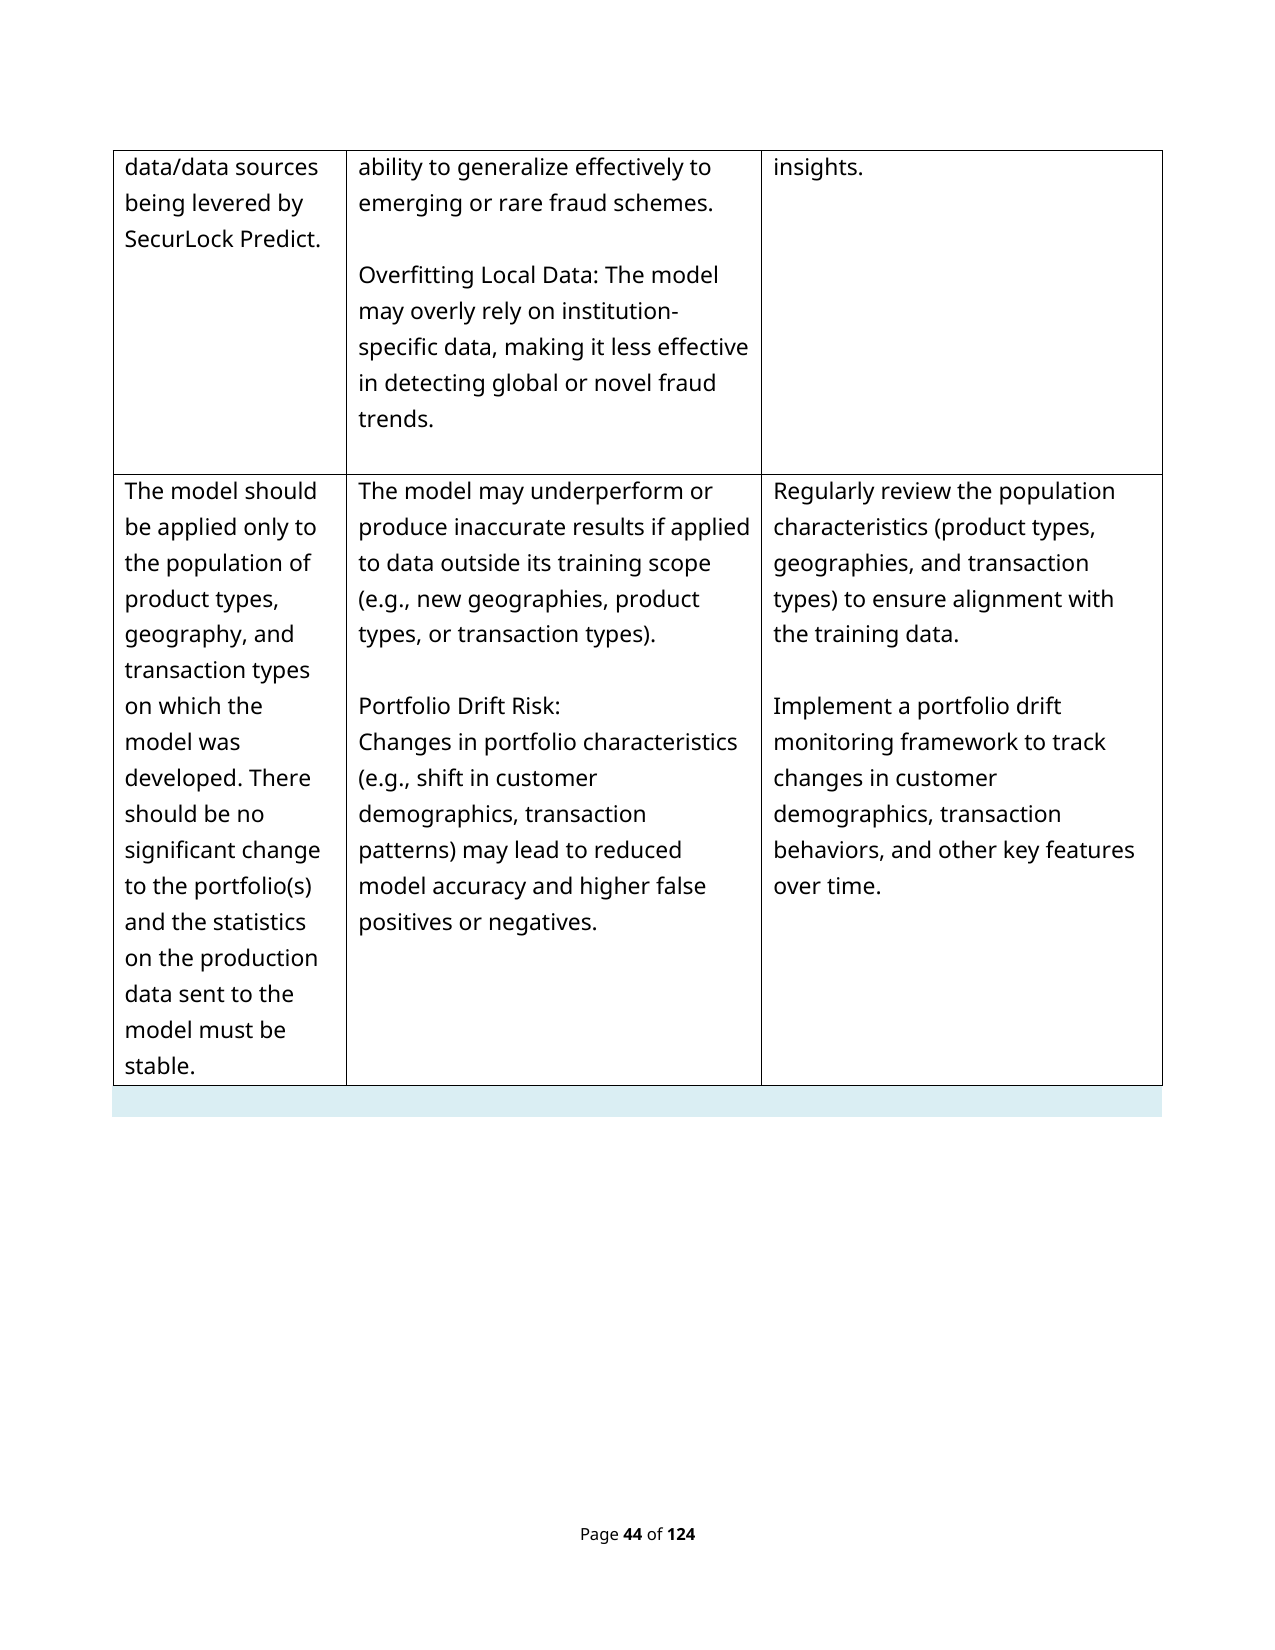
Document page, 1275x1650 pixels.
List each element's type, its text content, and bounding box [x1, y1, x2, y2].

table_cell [114, 151, 346, 474]
table_cell Regularly review the population characteristics (product types, geographies, and transaction types) to ensure alignment with the training data. Implement a portfolio drift monitoring framework to track changes in customer demographics, transaction behaviors, and other key features over time. [762, 475, 1162, 1085]
table_cell The model may underperform or produce inaccurate results if applied to data outside its training scope (e.g., new geographies, product types, or transaction types). Portfolio Drift Risk: Changes in portfolio characteristics (e.g., shift in customer demographics, transaction patterns) may lead to reduced model accuracy and higher false positives or negatives. [347, 475, 761, 1085]
table_cell The model should be applied only to the population of product types, geography, and transaction types on which the model was developed. There should be no significant change to the portfolio(s) and the statistics on the production data sent to the model must be stable. [114, 475, 346, 1085]
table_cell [762, 151, 1162, 474]
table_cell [347, 151, 761, 474]
